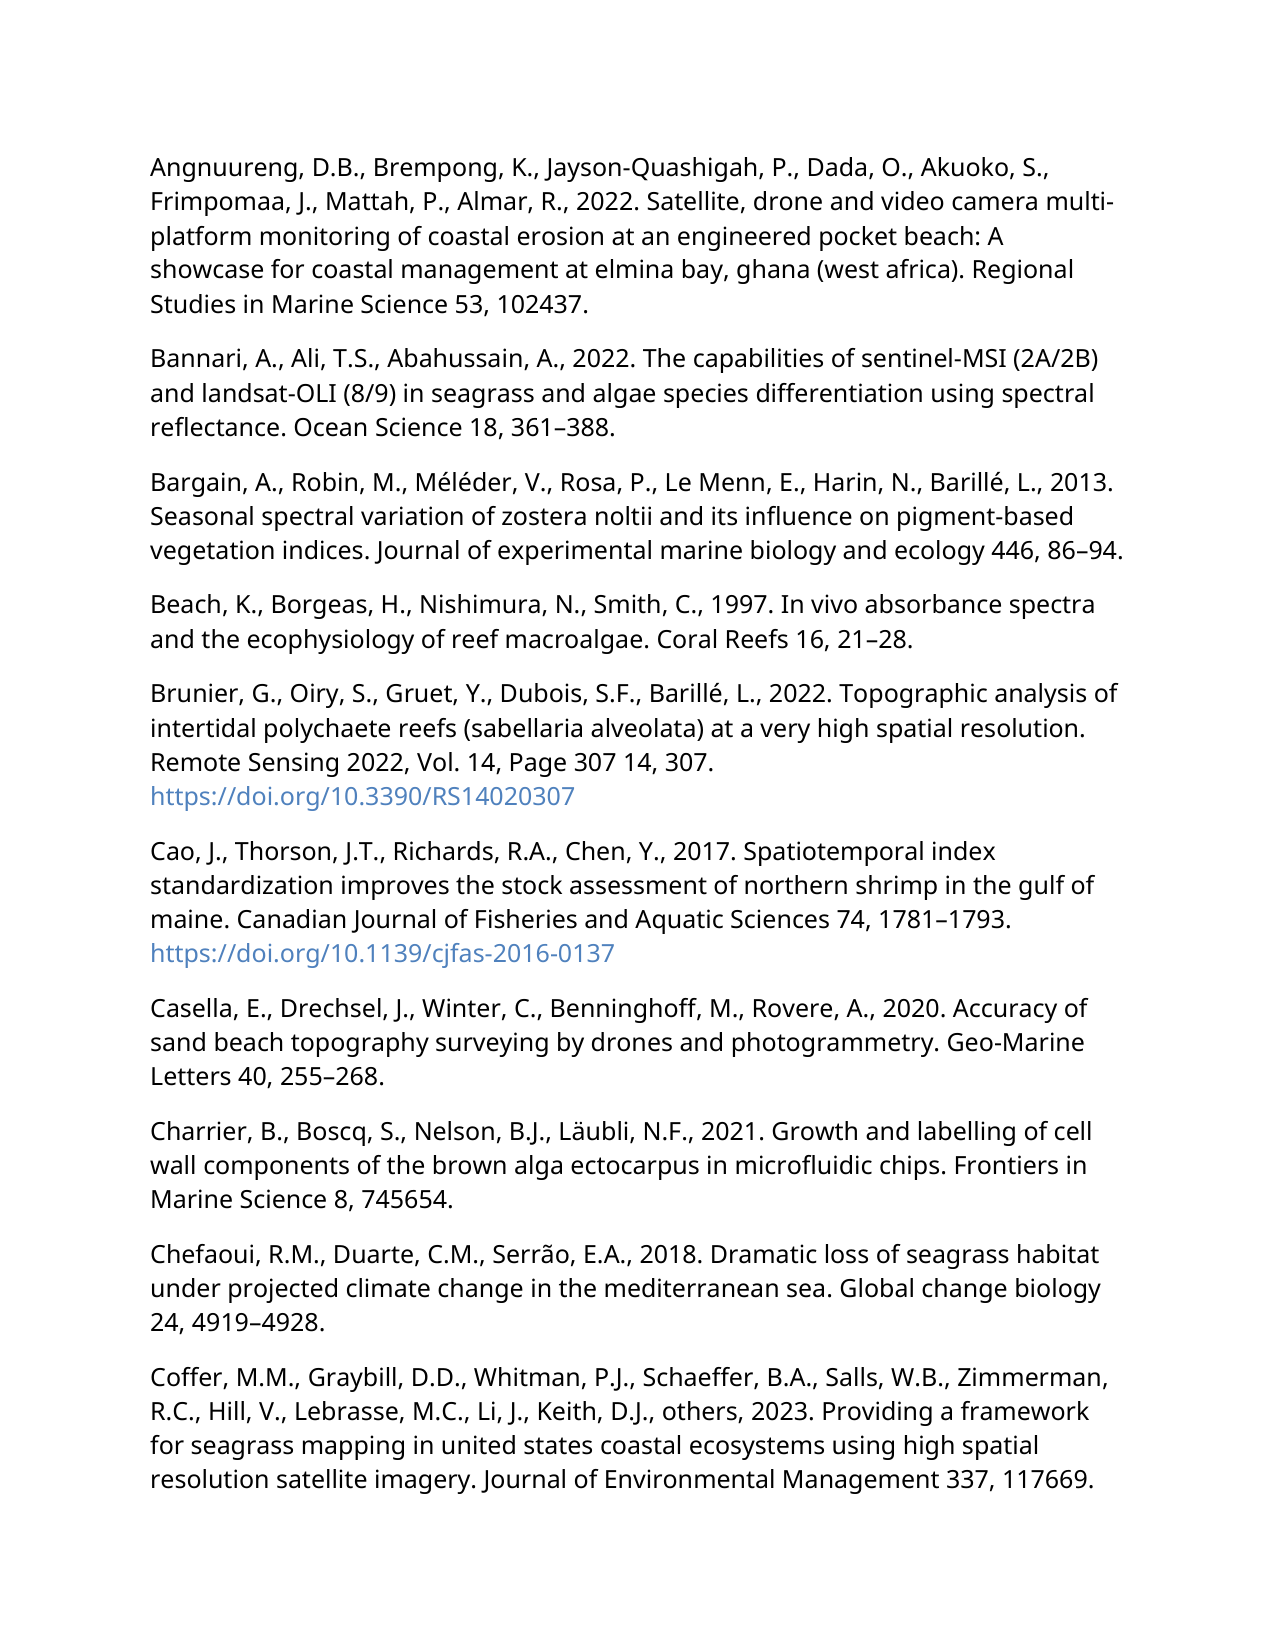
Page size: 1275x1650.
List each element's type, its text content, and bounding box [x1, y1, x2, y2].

text Angnuureng, D.B., Brempong, K., Jayson-Quashigah, P., Dada, O., Akuoko, S., Frimpomaa, J., Mattah, P., Almar, R., 2022. Satellite, drone and video camera multi-platform monitoring of coastal erosion at an engineered pocket beach: A showcase for coastal management at elmina bay, ghana (west africa). Regional Studies in Marine Science 53, 102437. [150, 150, 1125, 320]
text Charrier, B., Boscq, S., Nelson, B.J., Läubli, N.F., 2021. Growth and labelling of cell wall components of the brown alga ectocarpus in microfluidic chips. Frontiers in Marine Science 8, 745654. [150, 1113, 1125, 1216]
text Beach, K., Borgeas, H., Nishimura, N., Smith, C., 1997. In vivo absorbance spectra and the ecophysiology of reef macroalgae. Coral Reefs 16, 21–28. [150, 587, 1125, 655]
text Casella, E., Drechsel, J., Winter, C., Benninghoff, M., Rovere, A., 2020. Accuracy of sand beach topography surveying by drones and photogrammetry. Geo-Marine Letters 40, 255–268. [150, 990, 1125, 1092]
text Cao, J., Thorson, J.T., Richards, R.A., Chen, Y., 2017. Spatiotemporal index standardization improves the stock assessment of northern shrimp in the gulf of maine. Canadian Journal of Fisheries and Aquatic Sciences 74, 1781–1793. https://doi.org/10.1139/cjfas-2016-0137 [150, 833, 1125, 969]
text Chefaoui, R.M., Duarte, C.M., Serrão, E.A., 2018. Dramatic loss of seagrass habitat under projected climate change in the mediterranean sea. Global change biology 24, 4919–4928. [150, 1236, 1125, 1338]
text Bargain, A., Robin, M., Méléder, V., Rosa, P., Le Menn, E., Harin, N., Barillé, L., 2013. Seasonal spectral variation of zostera noltii and its influence on pigment-based vegetation indices. Journal of experimental marine biology and ecology 446, 86–94. [150, 464, 1125, 566]
text Brunier, G., Oiry, S., Gruet, Y., Dubois, S.F., Barillé, L., 2022. Topographic analysis of intertidal polychaete reefs (sabellaria alveolata) at a very high spatial resolution. Remote Sensing 2022, Vol. 14, Page 307 14, 307. https://doi.org/10.3390/RS14020307 [150, 676, 1125, 812]
text Bannari, A., Ali, T.S., Abahussain, A., 2022. The capabilities of sentinel-MSI (2A/2B) and landsat-OLI (8/9) in seagrass and algae species differentiation using spectral reflectance. Ocean Science 18, 361–388. [150, 341, 1125, 443]
text Coffer, M.M., Graybill, D.D., Whitman, P.J., Schaeffer, B.A., Salls, W.B., Zimmerman, R.C., Hill, V., Lebrasse, M.C., Li, J., Keith, D.J., others, 2023. Providing a framework for seagrass mapping in united states coastal ecosystems using high spatial resolution satellite imagery. Journal of Environmental Management 337, 117669. [150, 1359, 1125, 1496]
